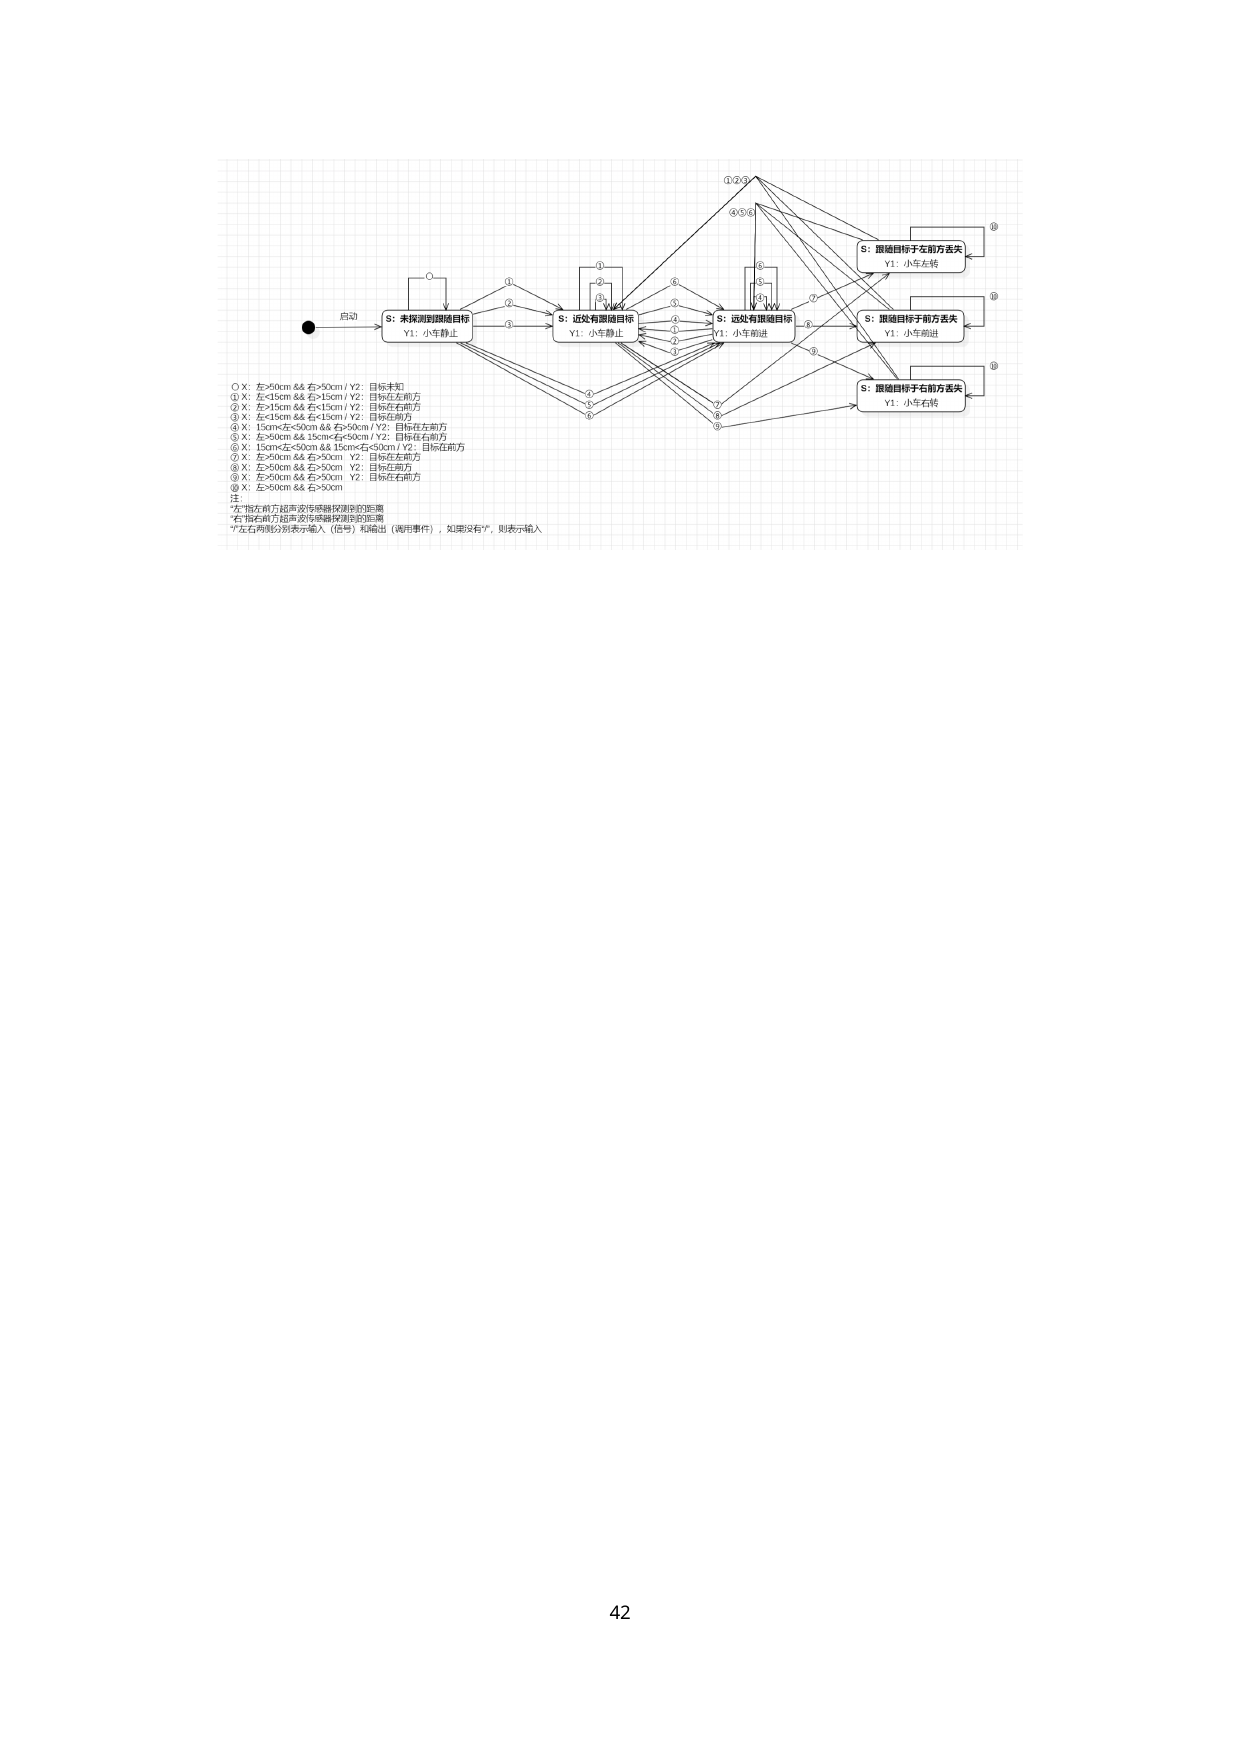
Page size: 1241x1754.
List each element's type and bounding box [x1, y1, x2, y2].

picture [217, 159, 1023, 550]
